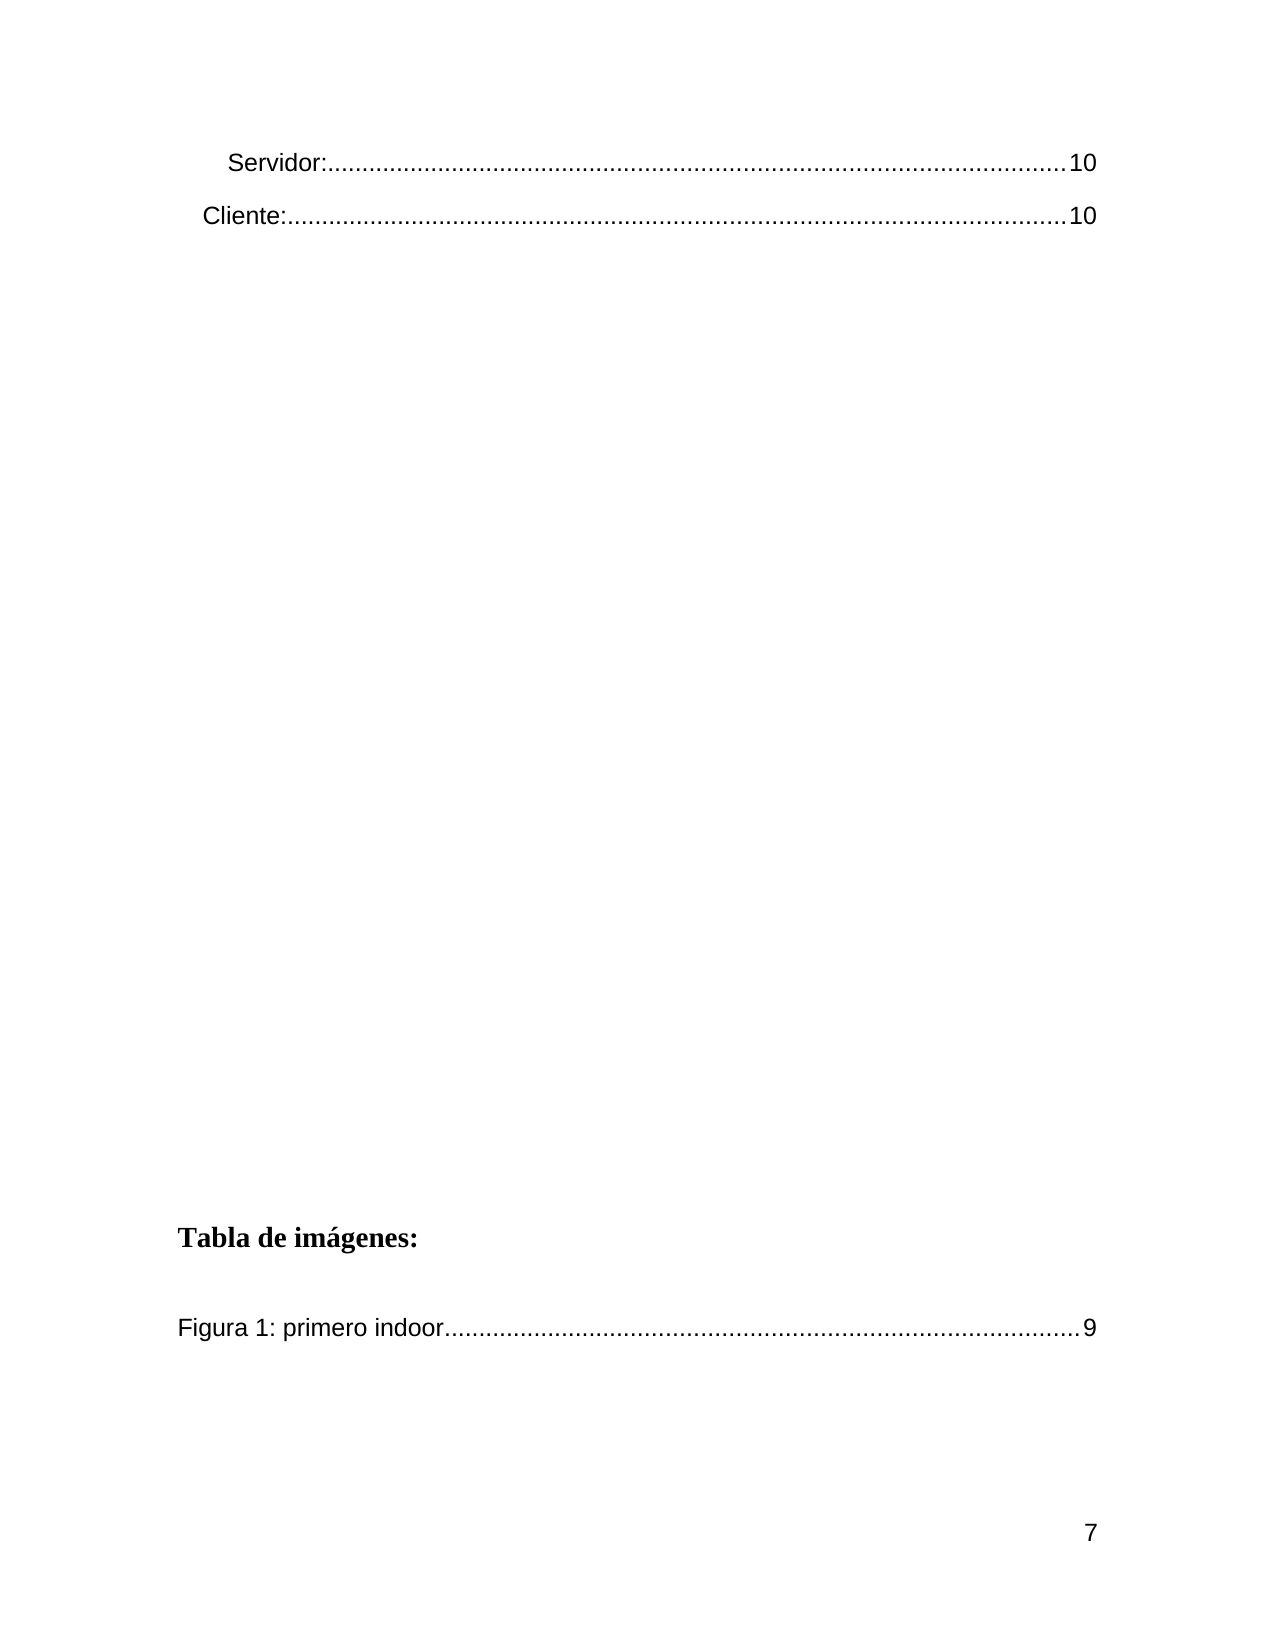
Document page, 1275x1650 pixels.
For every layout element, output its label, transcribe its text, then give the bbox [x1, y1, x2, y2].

subtitle Tabla de imágenes: [177, 1220, 1098, 1253]
text Figura 1: primero indoor 9 [177, 1313, 1098, 1342]
